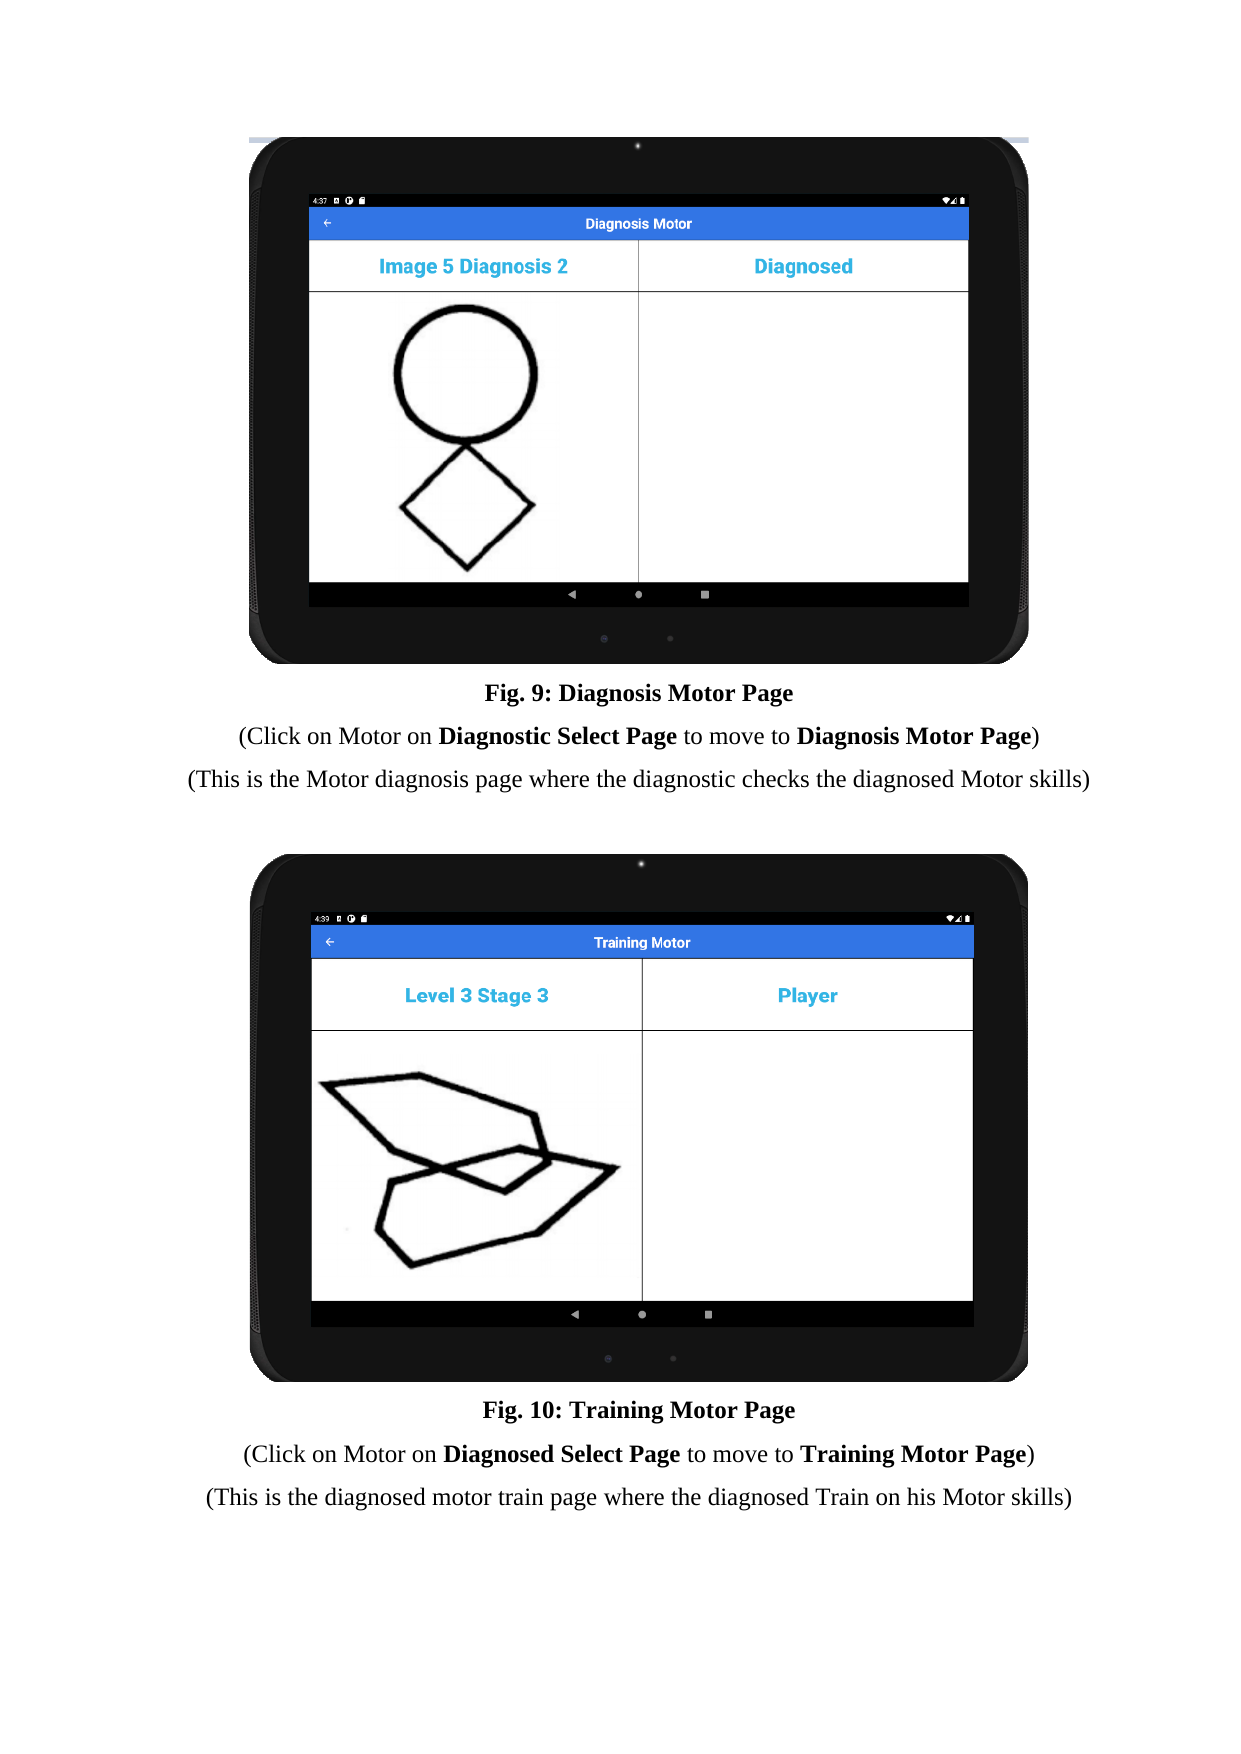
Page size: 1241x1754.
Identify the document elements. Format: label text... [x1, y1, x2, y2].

subtitle (Click on Motor on Diagnostic Select Page to move to Diagnosis Motor Page) [77, 721, 1201, 750]
subtitle (This is the Motor diagnosis page where the diagnostic checks the diagnosed Motor skills) [77, 764, 1201, 793]
subtitle Fig. 10: Training Motor Page [77, 1396, 1201, 1424]
picture [249, 854, 1028, 1382]
subtitle (This is the diagnosed motor train page where the diagnosed Train on his Motor skills) [77, 1482, 1201, 1511]
subtitle (Click on Motor on Diagnosed Select Page to move to Training Motor Page) [77, 1439, 1201, 1467]
picture [249, 137, 1029, 664]
subtitle Fig. 9: Diagnosis Motor Page [77, 678, 1201, 707]
